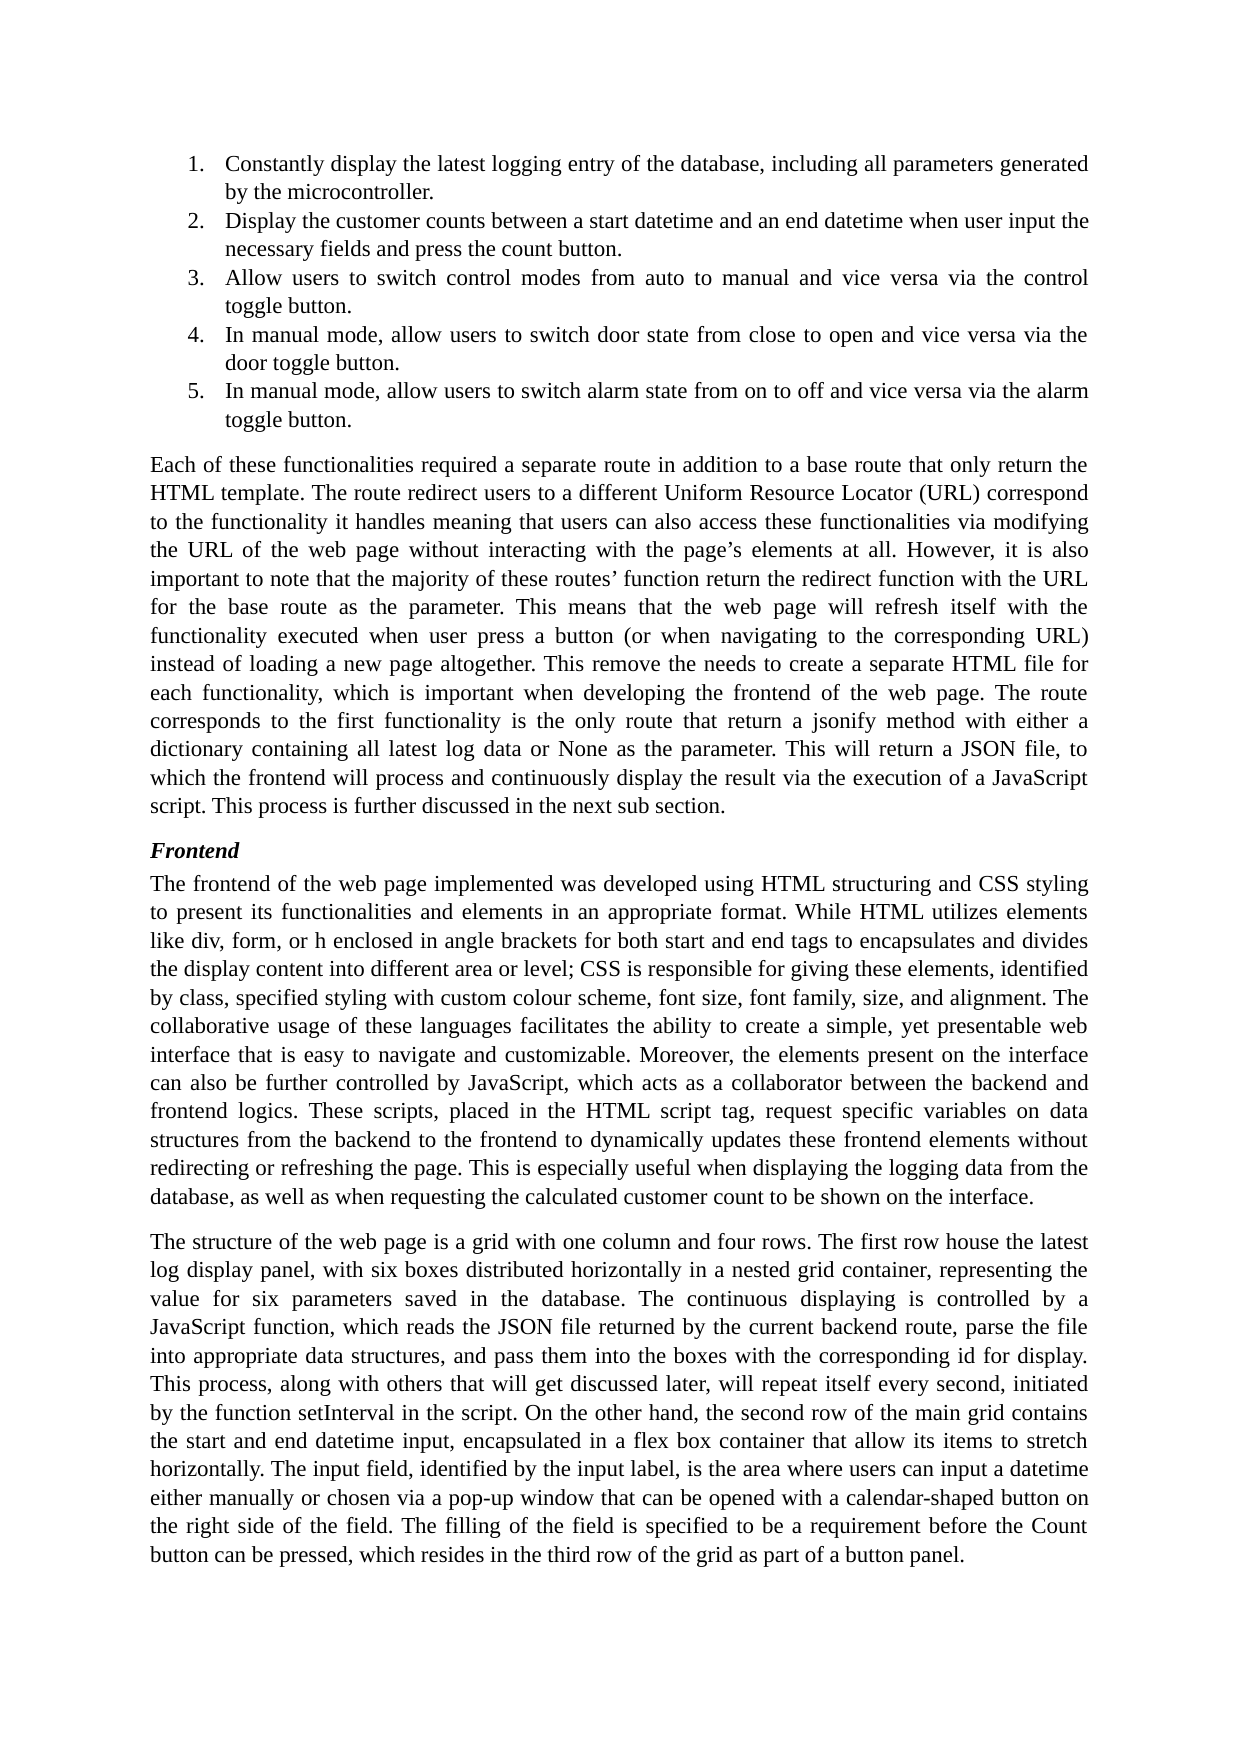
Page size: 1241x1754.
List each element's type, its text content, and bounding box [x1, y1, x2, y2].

list Constantly display the latest logging entry of the database, including all parameters generated by the microcontroller. [187, 150, 1090, 205]
list In manual mode, allow users to switch alarm state from on to off and vice versa via the alarm toggle button. [187, 377, 1090, 432]
text The structure of the web page is a grid with one column and four rows. The first row house the latest log display panel, with six boxes distributed horizontally in a nested grid container, representing the value for six parameters saved in the database. The continuous displaying is controlled by a JavaScript function, which reads the JSON file returned by the current backend route, parse the file into appropriate data structures, and pass them into the boxes with the corresponding id for display. This process, along with others that will get discussed later, will repeat itself every second, initiated by the function setInterval in the script. On the other hand, the second row of the main grid contains the start and end datetime input, encapsulated in a flex box container that allow its items to stretch horizontally. The input field, identified by the input label, is the area where users can input a datetime either manually or chosen via a pop-up window that can be opened with a calendar-shaped button on the right side of the field. The filling of the field is specified to be a requirement before the Count button can be pressed, which resides in the third row of the grid as part of a button panel. [150, 1228, 1090, 1567]
text Each of these functionalities required a separate route in addition to a base route that only return the HTML template. The route redirect users to a different Uniform Resource Locator (URL) correspond to the functionality it handles meaning that users can also access these functionalities via modifying the URL of the web page without interacting with the page’s elements at all. However, it is also important to note that the majority of these routes’ function return the redirect function with the URL for the base route as the parameter. This means that the web page will refresh itself with the functionality executed when user press a button (or when navigating to the corresponding URL) instead of loading a new page altogether. This remove the needs to create a separate HTML file for each functionality, which is important when developing the frontend of the web page. The route corresponds to the first functionality is the only route that return a jsonify method with either a dictionary containing all latest log data or None as the parameter. This will return a JSON file, to which the frontend will process and continuously display the result via the execution of a JavaScript script. This process is further discussed in the next sub section. [150, 451, 1090, 819]
list In manual mode, allow users to switch door state from close to open and vice versa via the door toggle button. [187, 321, 1090, 375]
list Allow users to switch control modes from auto to manual and vice versa via the control toggle button. [187, 264, 1090, 318]
text The frontend of the web page implemented was developed using HTML structuring and CSS styling to present its functionalities and elements in an appropriate format. While HTML utilizes elements like div, form, or h enclosed in angle brackets for both start and end tags to encapsulates and divides the display content into different area or level; CSS is responsible for giving these elements, identified by class, specified styling with custom colour scheme, font size, font family, size, and alignment. The collaborative usage of these languages facilitates the ability to create a simple, yet presentable web interface that is easy to navigate and customizable. Moreover, the elements present on the interface can also be further controlled by JavaScript, which acts as a collaborator between the backend and frontend logics. These scripts, placed in the HTML script tag, request specific variables on data structures from the backend to the frontend to dynamically updates these frontend elements without redirecting or refreshing the page. This is especially useful when displaying the logging data from the database, as well as when requesting the calculated customer count to be shown on the interface. [150, 870, 1090, 1209]
list Display the customer counts between a start datetime and an end datetime when user input the necessary fields and press the count button. [187, 207, 1090, 262]
subtitle Frontend [150, 837, 1090, 864]
